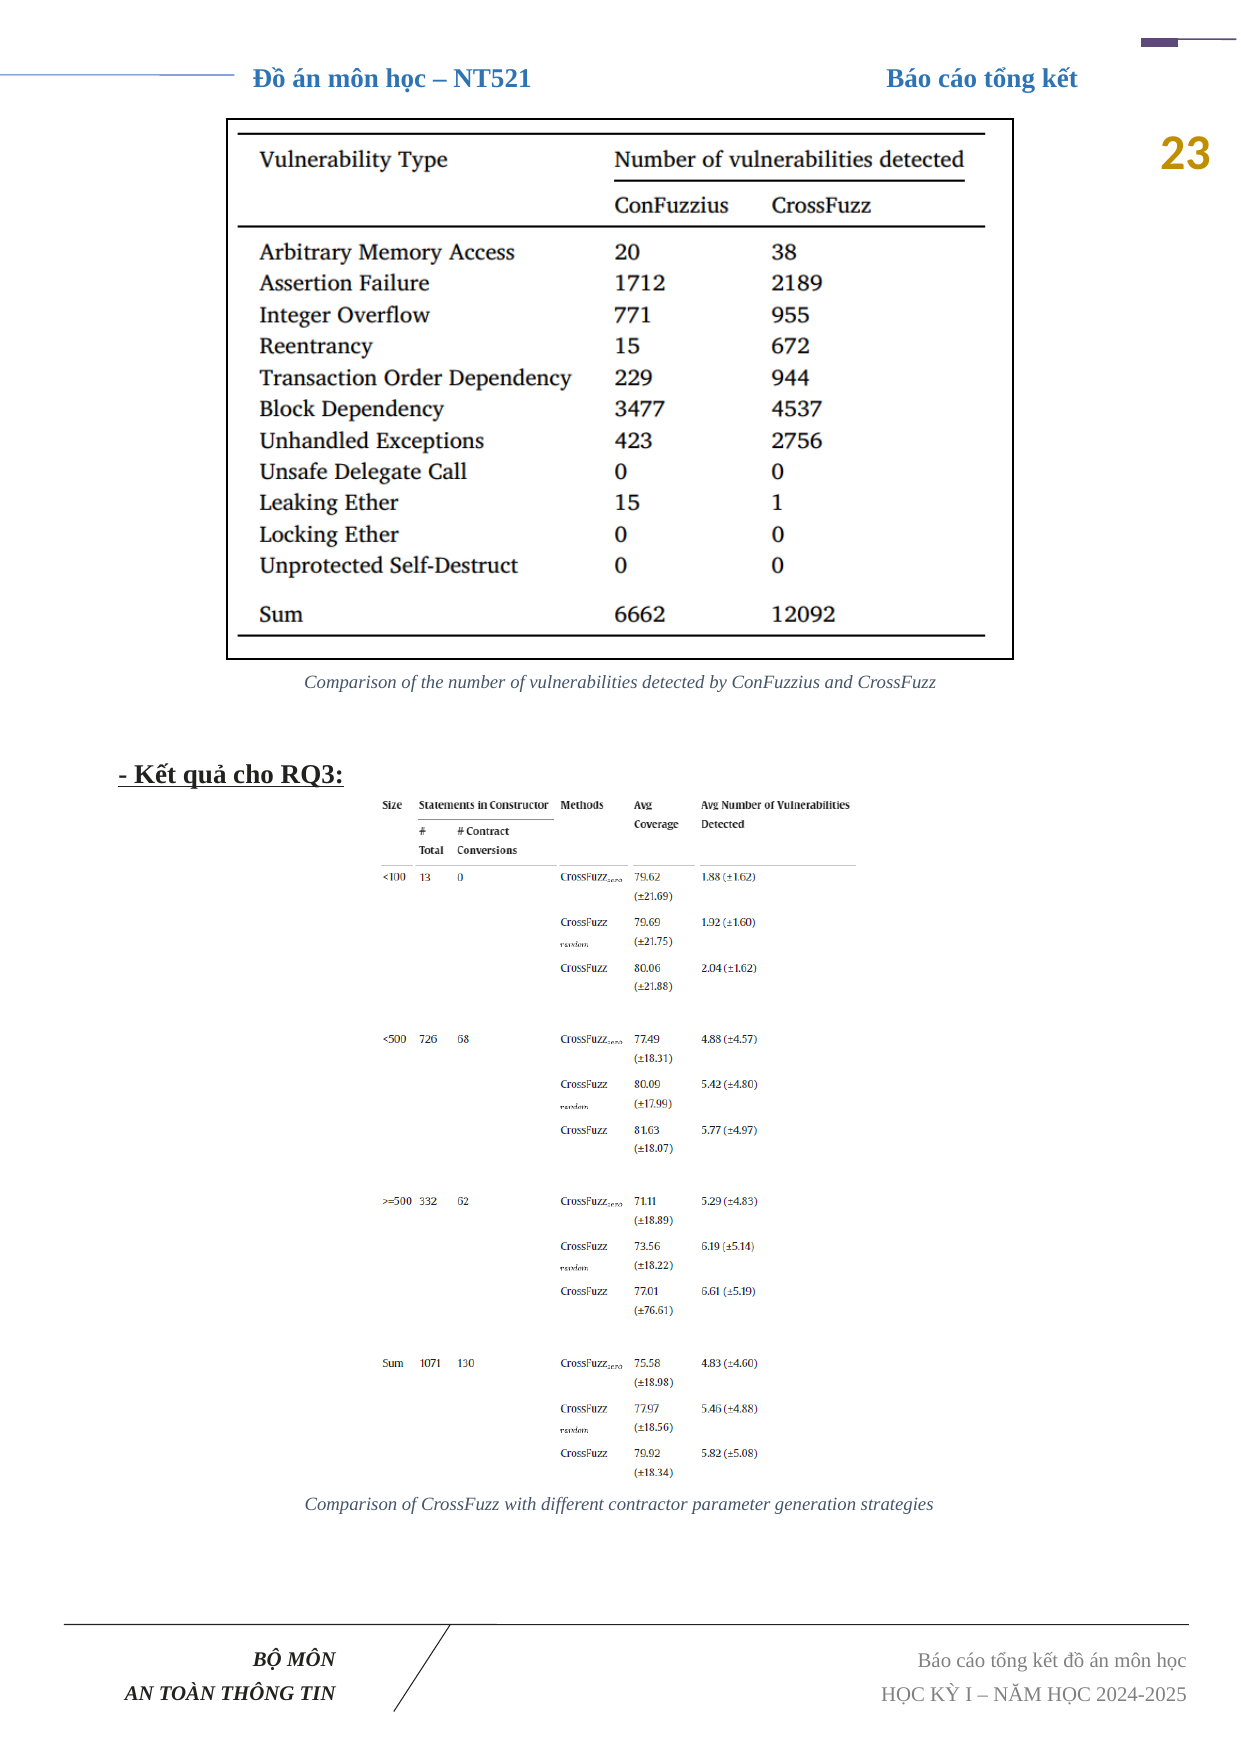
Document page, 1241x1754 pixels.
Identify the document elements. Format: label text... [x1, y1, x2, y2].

text - Kết quả cho RQ3: [118, 758, 1122, 789]
text Comparison of CrossFuzz with different contractor parameter generation strategies [118, 1493, 1122, 1515]
picture [228, 120, 1012, 658]
text Comparison of the number of vulnerabilities detected by ConFuzzius and CrossFuzz [118, 671, 1122, 692]
picture [373, 795, 867, 1483]
